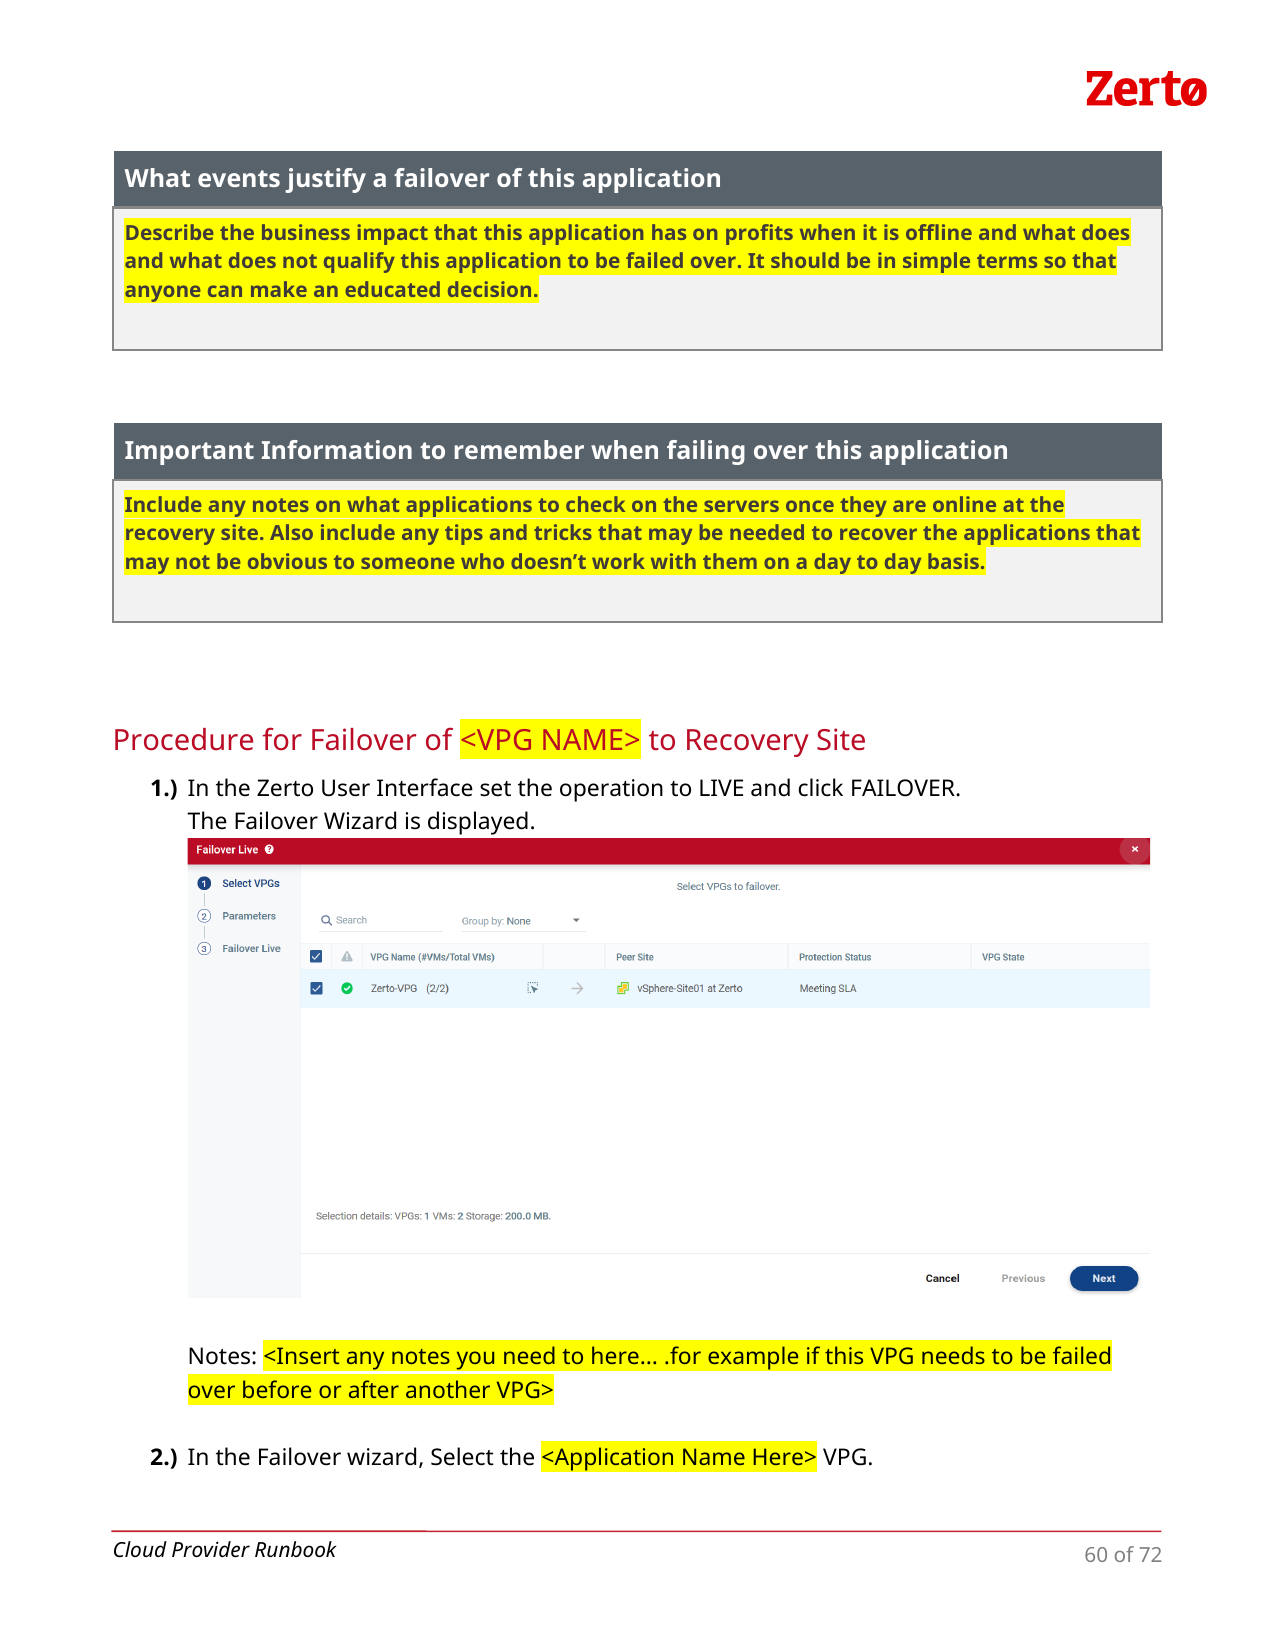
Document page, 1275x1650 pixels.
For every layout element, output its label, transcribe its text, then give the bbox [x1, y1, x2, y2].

text Procedure for Failover of <VPG NAME> to Recovery Site [641, 719, 1162, 759]
table_header Important Information to remember when failing over this application [114, 423, 1162, 479]
table_header What events justify a failover of this application [114, 151, 1162, 206]
table_cell Describe the business impact that this application has on profits when it is offline and what does and what does not qualify this application to be failed over. It should be in simple terms so that anyone can make an educated decision. [114, 209, 1161, 349]
list In the Failover wizard, Select the <Application Name Here> VPG. [817, 1441, 1162, 1472]
picture [1086, 71, 1207, 106]
table_cell Include any notes on what applications to check on the servers once they are online at the recovery site. Also include any tips and tricks that may be needed to recover the applications that may not be obvious to someone who doesn’t work with them on a day to day basis. [114, 481, 1161, 621]
list In the Failover wizard, Select the <Application Name Here> VPG. [150, 1441, 541, 1472]
text Procedure for Failover of <VPG NAME> to Recovery Site [112, 719, 460, 759]
picture [187, 838, 1150, 1298]
